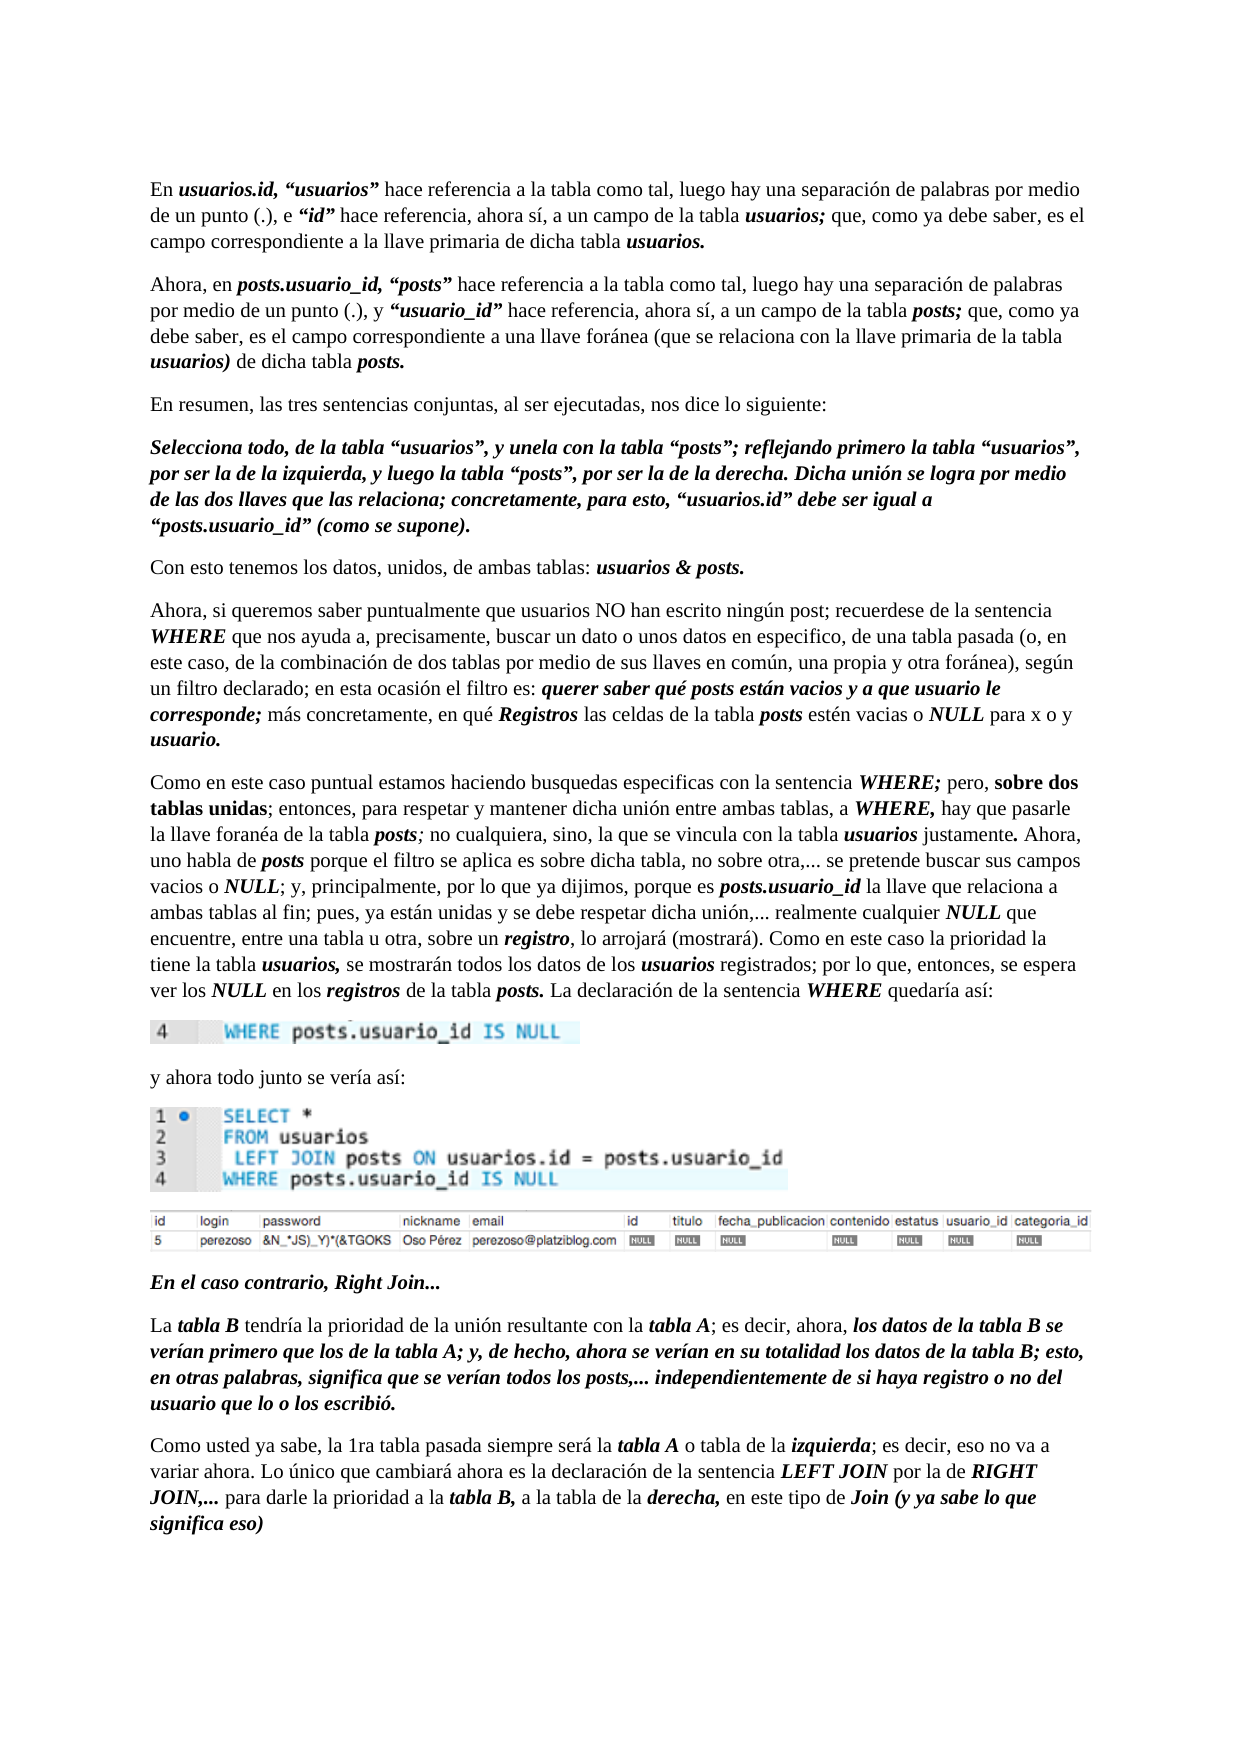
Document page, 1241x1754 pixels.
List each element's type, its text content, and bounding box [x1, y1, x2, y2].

list Ahora, si queremos saber puntualmente que usuarios NO han escrito ningún post; recuerdese de la sentencia WHERE que nos ayuda a, precisamente, buscar un dato o unos datos en especifico, de una tabla pasada (o, en este caso, de la combinación de dos tablas por medio de sus llaves en común, una propia y otra foránea), según un filtro declarado; en esta ocasión el filtro es: querer saber qué posts están vacios y a que usuario le corresponde; más concretamente, en qué Registros las celdas de la tabla posts estén vacias o NULL para x o y usuario. [150, 598, 1090, 751]
list Ahora, en posts.usuario_id, “posts” hace referencia a la tabla como tal, luego hay una separación de palabras por medio de un punto (.), y “usuario_id” hace referencia, ahora sí, a un campo de la tabla posts; que, como ya debe saber, es el campo correspondiente a una llave foránea (que se relaciona con la llave primaria de la tabla usuarios) de dicha tabla posts. [150, 272, 1090, 373]
list Como en este caso puntual estamos haciendo busquedas especificas con la sentencia WHERE; pero, sobre dos tablas unidas; entonces, para respetar y mantener dicha unión entre ambas tablas, a WHERE, hay que pasarle la llave foranéa de la tabla posts; no cualquiera, sino, la que se vincula con la tabla usuarios justamente. Ahora, uno habla de posts porque el filtro se aplica es sobre dicha tabla, no sobre otra,... se pretende buscar sus campos vacios o NULL; y, principalmente, por lo que ya dijimos, porque es posts.usuario_id la llave que relaciona a ambas tablas al fin; pues, ya están unidas y se debe respetar dicha unión,... realmente cualquier NULL que encuentre, entre una tabla u otra, sobre un registro, lo arrojará (mostrará). Como en este caso la prioridad la tiene la tabla usuarios, se mostrarán todos los datos de los usuarios registrados; por lo que, entonces, se espera ver los NULL en los registros de la tabla posts. La declaración de la sentencia WHERE quedaría así: [150, 770, 1090, 1002]
list En resumen, las tres sentencias conjuntas, al ser ejecutadas, nos dice lo siguiente: [150, 392, 1090, 416]
list y ahora todo junto se vería así: [150, 1065, 1090, 1089]
list Con esto tenemos los datos, unidos, de ambas tablas: usuarios & posts. [150, 555, 1090, 579]
list Como usted ya sabe, la 1ra tabla pasada siempre será la tabla A o tabla de la izquierda; es decir, eso no va a variar ahora. Lo único que cambiará ahora es la declaración de la sentencia LEFT JOIN por la de RIGHT JOIN,... para darle la prioridad a la tabla B, a la tabla de la derecha, en este tipo de Join (y ya sabe lo que significa eso) [150, 1433, 1090, 1535]
list En usuarios.id, “usuarios” hace referencia a la tabla como tal, luego hay una separación de palabras por medio de un punto (.), e “id” hace referencia, ahora sí, a un campo de la tabla usuarios; que, como ya debe saber, es el campo correspondiente a la llave primaria de dicha tabla usuarios. [150, 177, 1090, 253]
picture [150, 1210, 1092, 1252]
list Selecciona todo, de la tabla “usuarios”, y unela con la tabla “posts”; reflejando primero la tabla “usuarios”, por ser la de la izquierda, y luego la tabla “posts”, por ser la de la derecha. Dicha unión se logra por medio de las dos llaves que las relaciona; concretamente, para esto, “usuarios.id” debe ser igual a “posts.usuario_id” (como se supone). [150, 435, 1090, 537]
list En el caso contrario, Right Join... [150, 1270, 1090, 1294]
picture [150, 1020, 580, 1044]
picture [150, 1107, 788, 1192]
list La tabla B tendría la prioridad de la unión resultante con la tabla A; es decir, ahora, los datos de la tabla B se verían primero que los de la tabla A; y, de hecho, ahora se verían en su totalidad los datos de la tabla B; esto, en otras palabras, significa que se verían todos los posts,... independientemente de si haya registro o no del usuario que lo o los escribió. [150, 1313, 1090, 1415]
